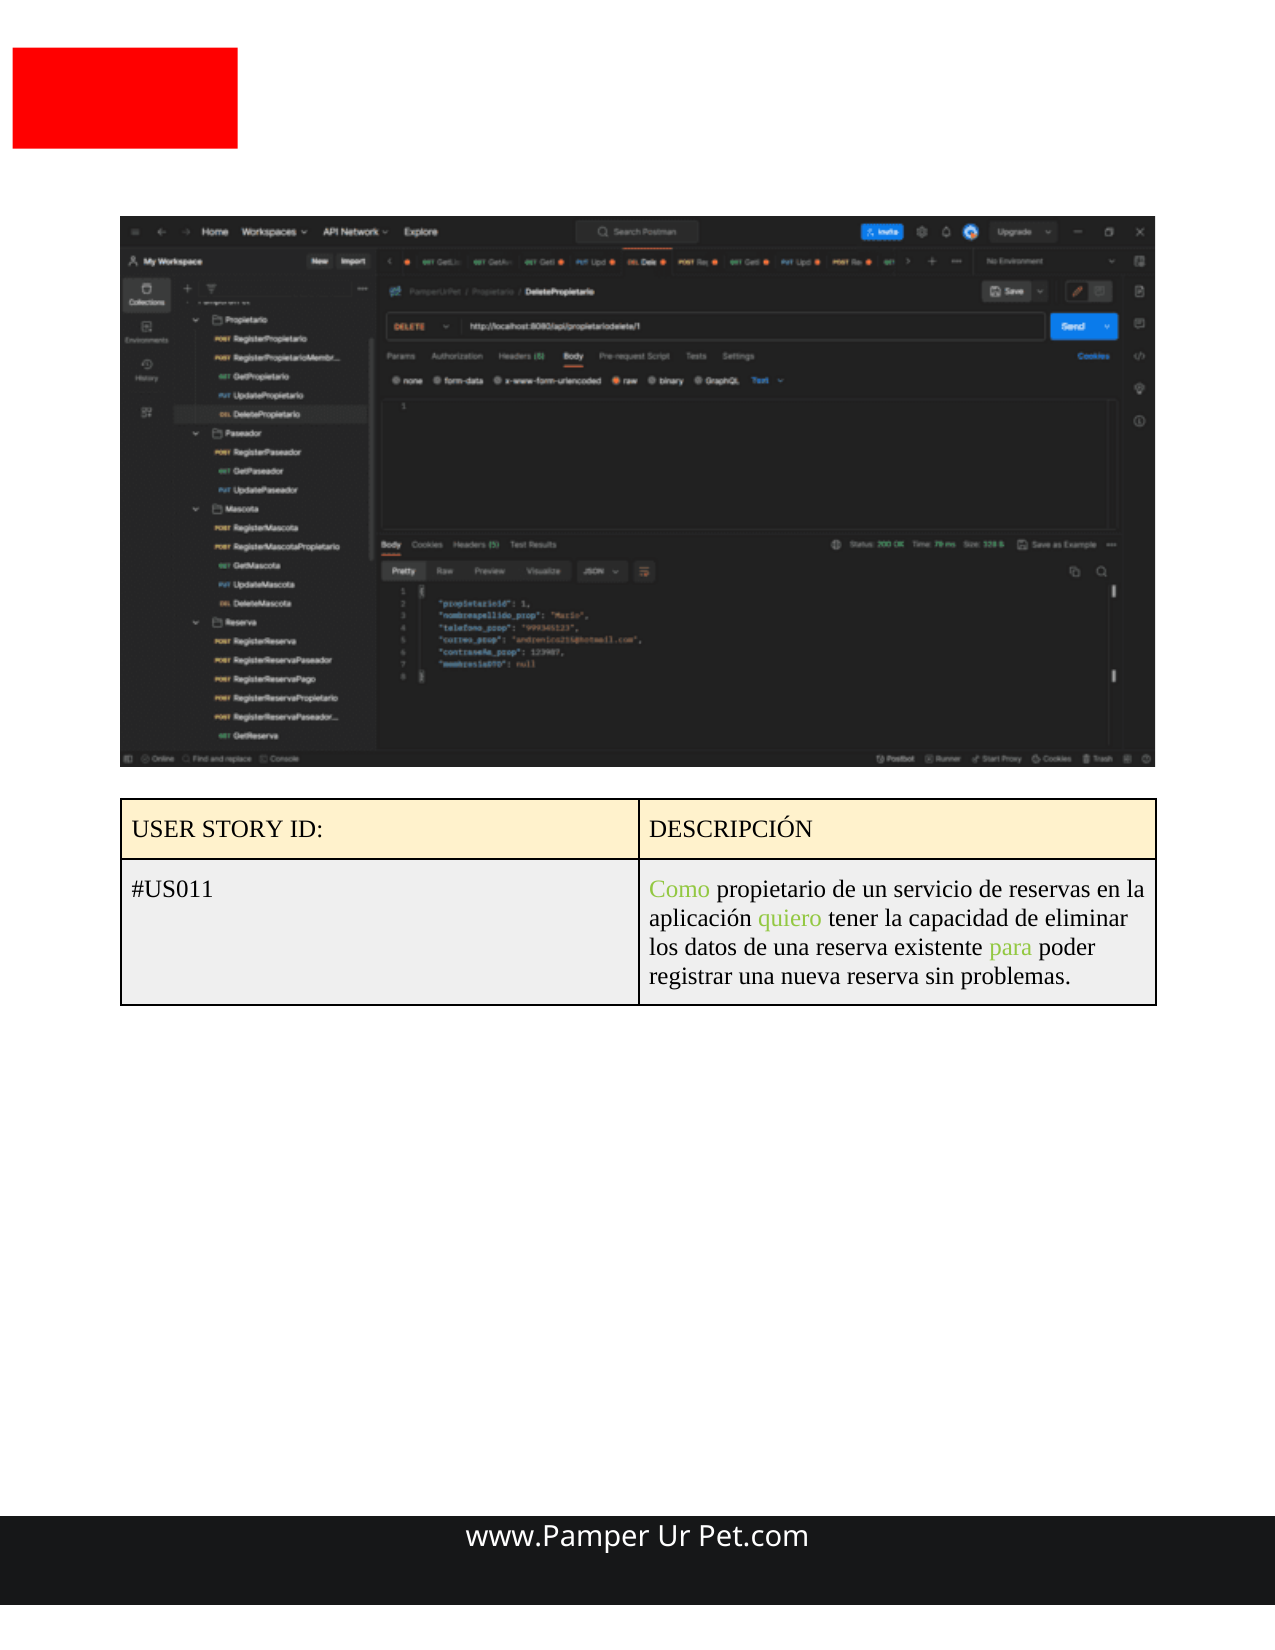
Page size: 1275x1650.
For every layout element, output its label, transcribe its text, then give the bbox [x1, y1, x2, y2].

table_header DESCRIPCIÓN [640, 800, 1155, 858]
table_cell #US011 [122, 860, 638, 1004]
table_header USER STORY ID: [122, 800, 638, 858]
picture [120, 216, 1155, 767]
table_cell Como propietario de un servicio de reservas en la aplicación quiero tener la capacidad de eliminar los datos de una reserva existente para poder registrar una nueva reserva sin problemas. [640, 860, 1155, 1004]
